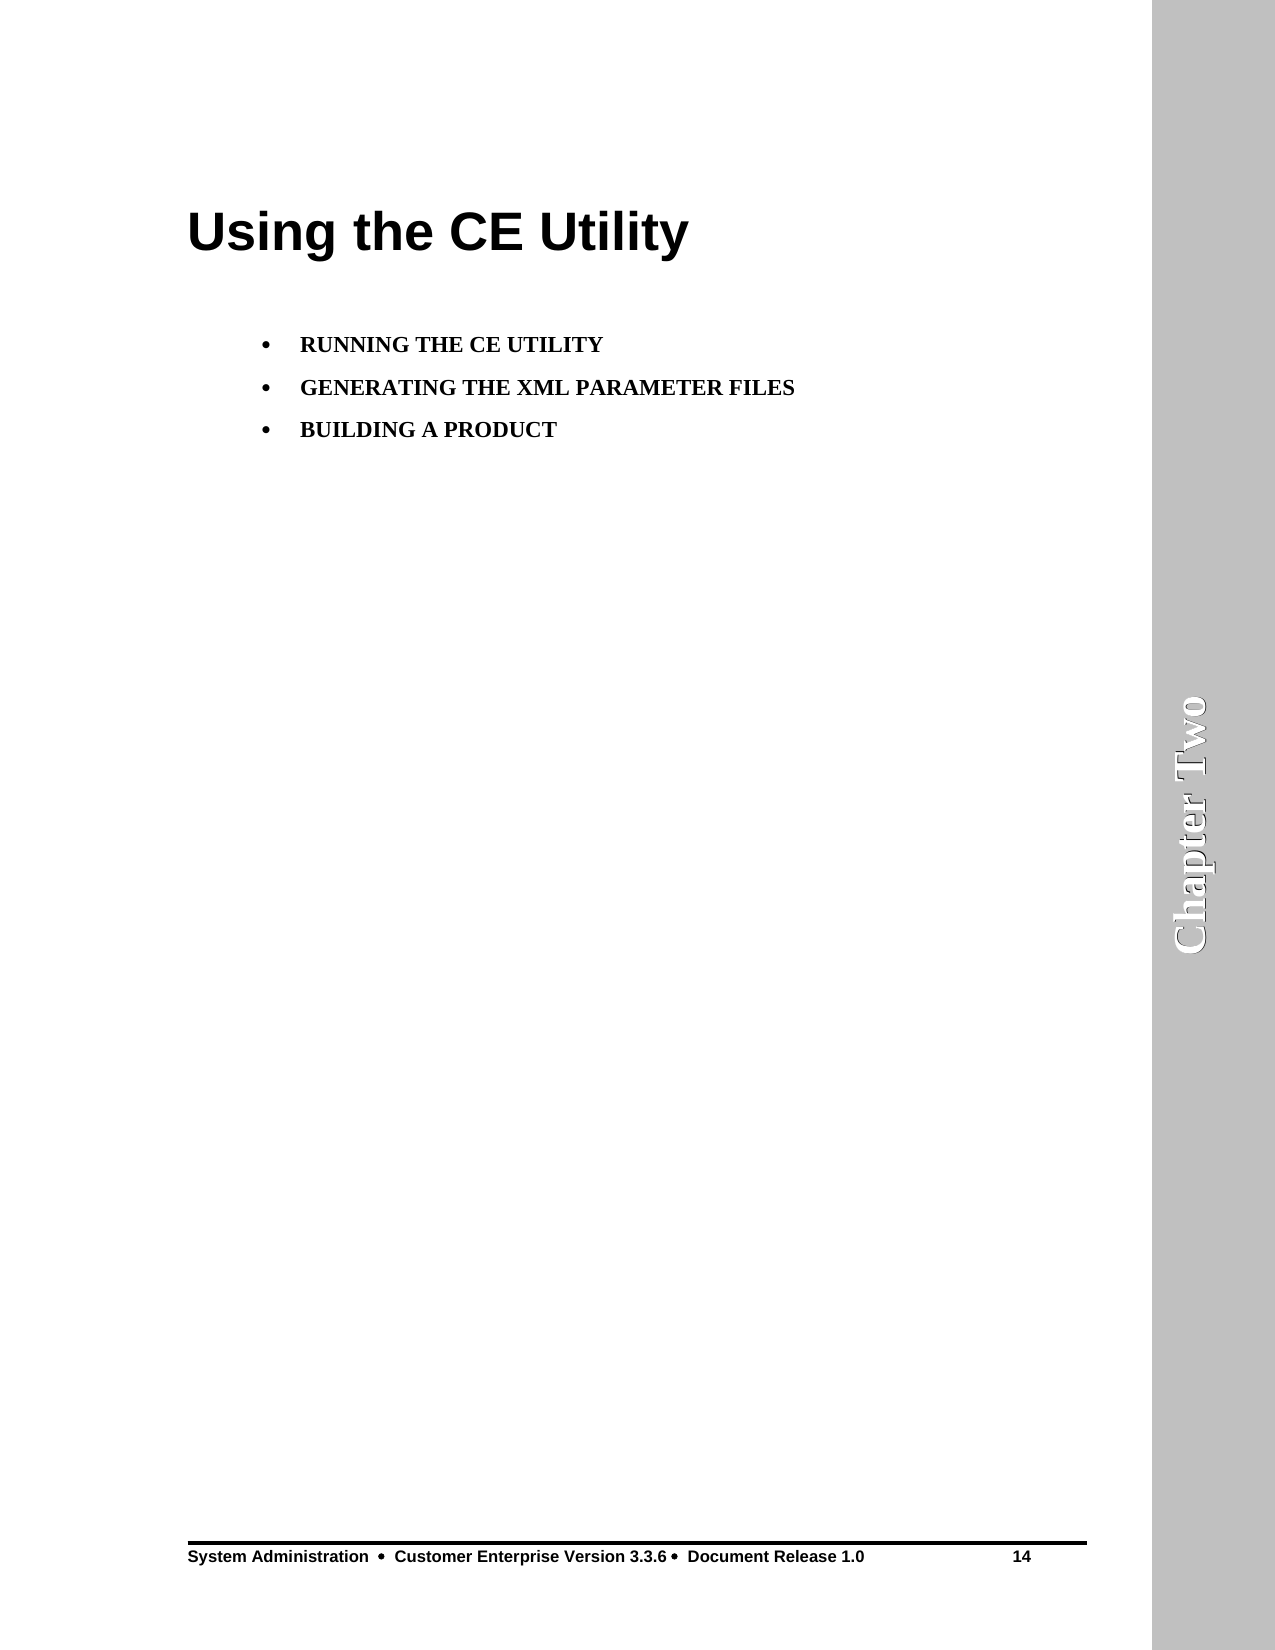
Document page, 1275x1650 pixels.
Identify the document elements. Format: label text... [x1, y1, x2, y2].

list GENERATING THE XML PARAMETER FIles [262, 374, 1087, 400]
title Using the CE Utility [187, 200, 1087, 262]
list Building a product [262, 416, 1087, 443]
list RUNNING THE CE UTILITY [262, 331, 1087, 357]
